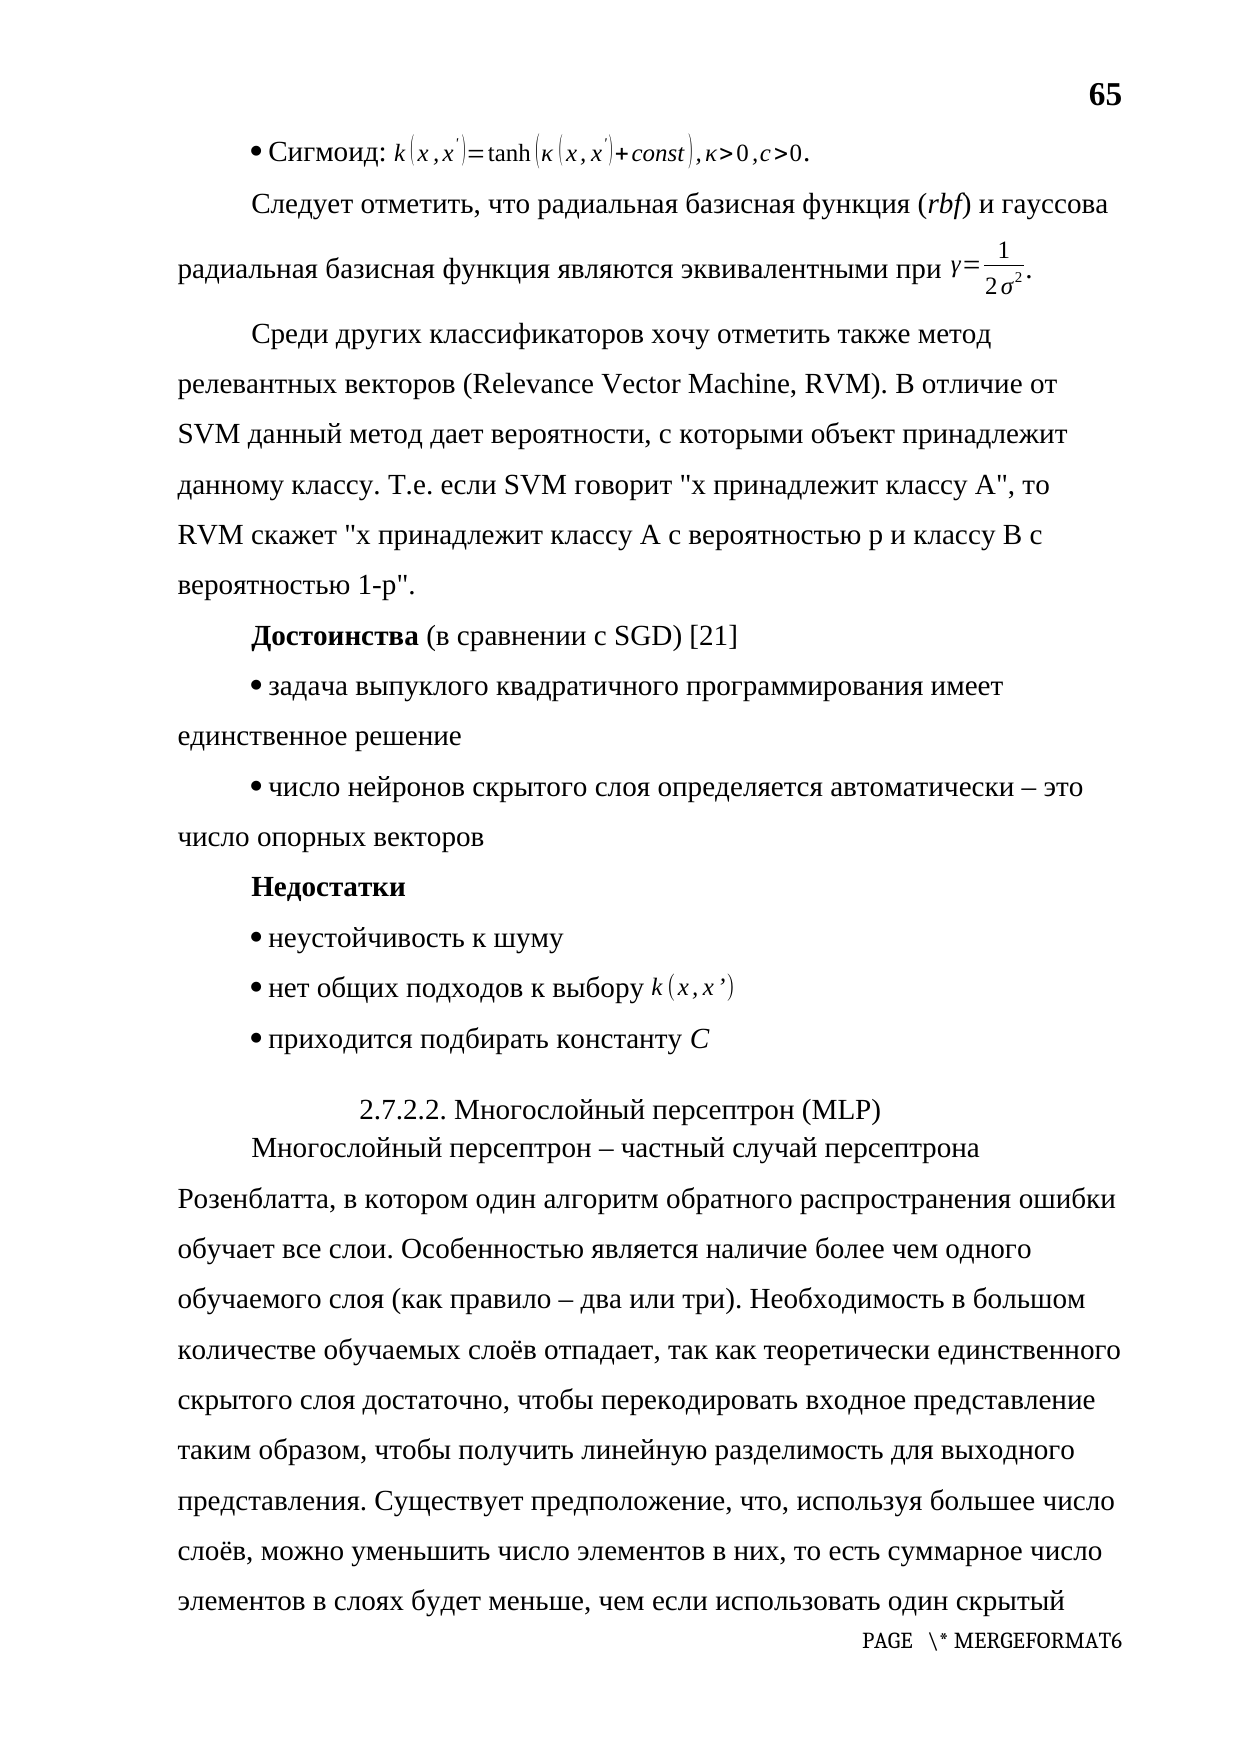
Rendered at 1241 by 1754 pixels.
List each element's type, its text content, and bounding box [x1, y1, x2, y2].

list задача выпуклого квадратичного программирования имеет единственное решение [177, 668, 1122, 752]
subtitle 2.7.2.2. Многослойный персептрон (MLP) [118, 1092, 1122, 1126]
text Достоинства (в сравнении с SGD) [21] [177, 618, 1122, 651]
list Сигмоид: . [177, 131, 1122, 169]
text Среди других классификаторов хочу отметить также метод релевантных векторов (Relevance Vector Machine, RVM). В отличие от SVM данный метод дает вероятности, с которыми объект принадлежит данному классу. Т.е. если SVM говорит "x принадлежит классу А", то RVM скажет "x принадлежит классу А с вероятностью p и классу B с вероятностью 1-p". [177, 316, 1122, 601]
list число нейронов скрытого слоя определяется автоматически – это число опорных векторов [177, 769, 1122, 853]
list приходится подбирать константу C [177, 1021, 1122, 1054]
text Недостатки [177, 869, 1122, 903]
text Следует отметить, что радиальная базисная функция (rbf) и гауссова радиальная базисная функция являются эквивалентными при . [177, 186, 1122, 299]
list неустойчивость к шуму [177, 920, 1122, 953]
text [177, 1131, 1122, 1617]
list нет общих подходов к выбору [177, 970, 1122, 1004]
